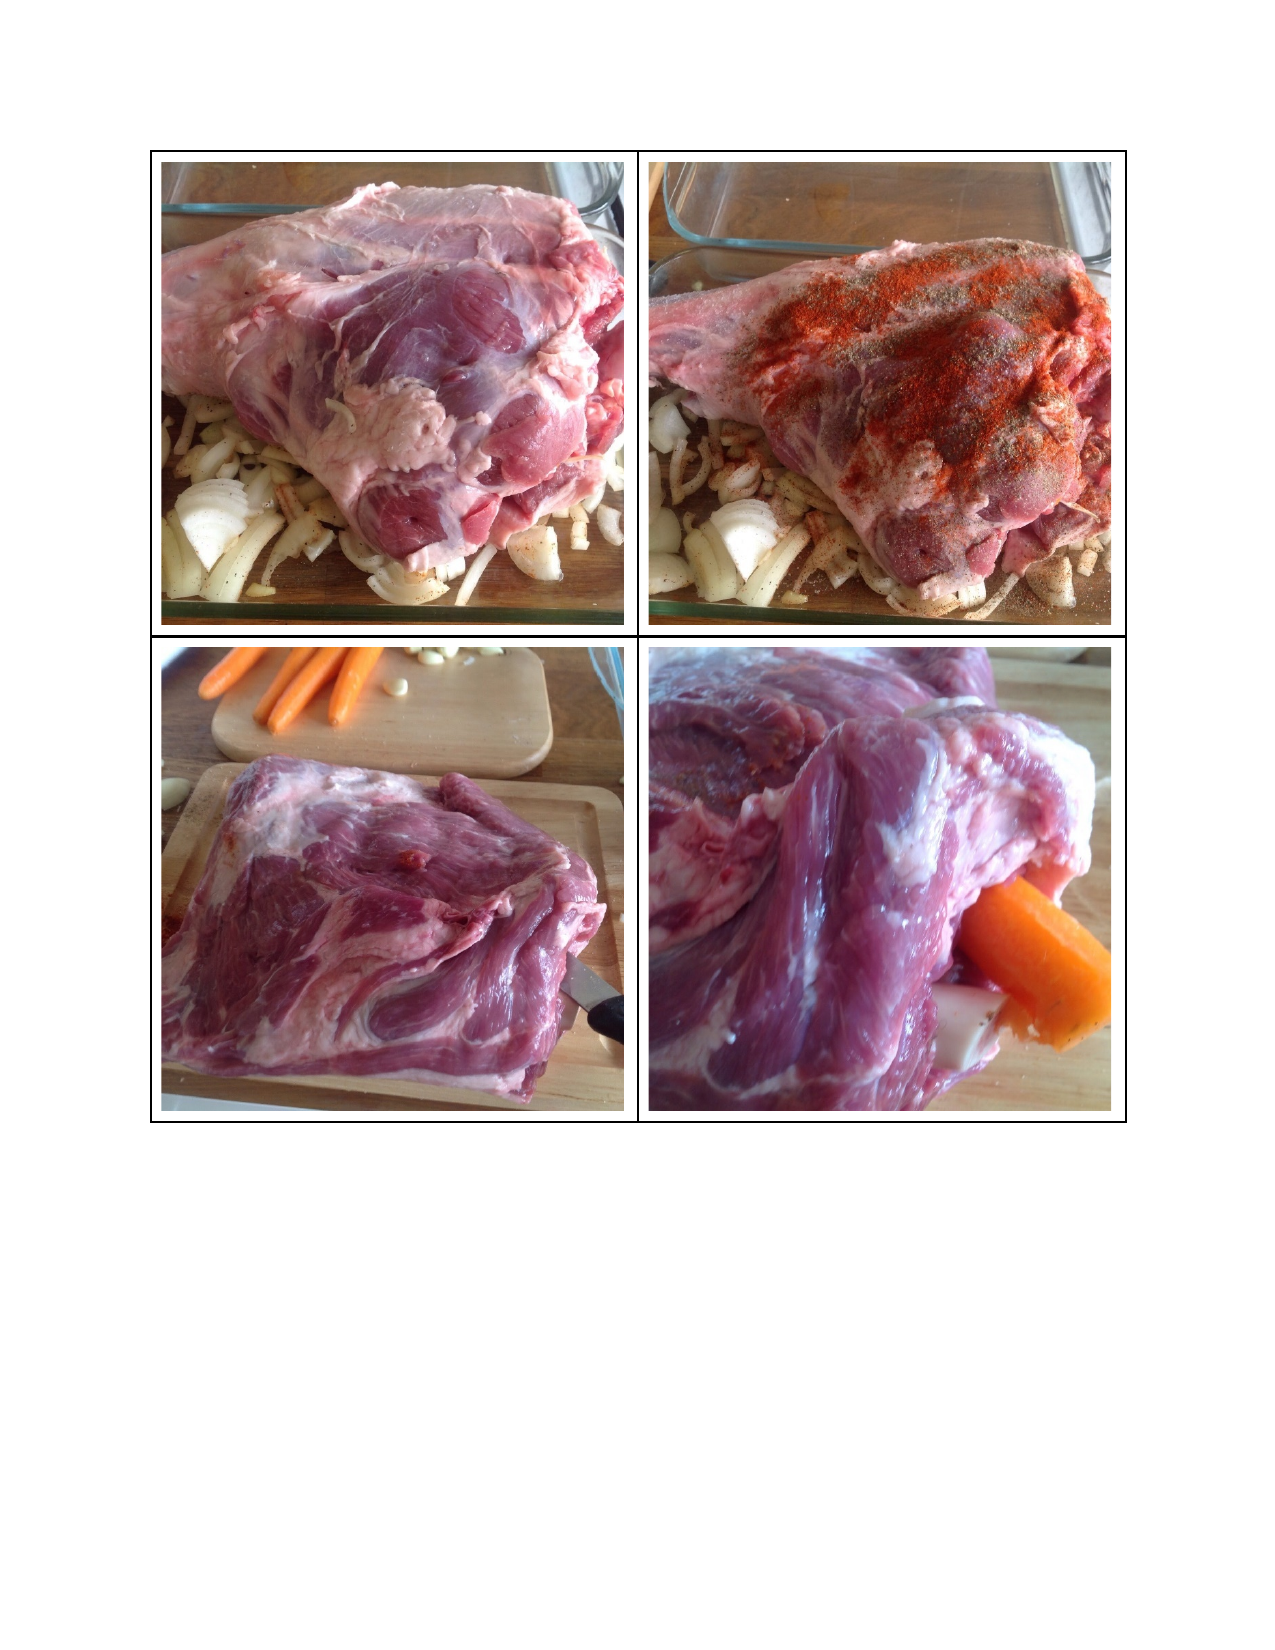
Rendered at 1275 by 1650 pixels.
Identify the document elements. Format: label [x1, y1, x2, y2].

table_cell [639, 638, 1125, 1121]
table_cell [152, 638, 637, 1121]
picture [648, 647, 1112, 1111]
table_cell [152, 152, 637, 635]
table_cell [639, 152, 1125, 635]
picture [648, 162, 1112, 625]
picture [161, 162, 624, 625]
picture [161, 647, 624, 1111]
